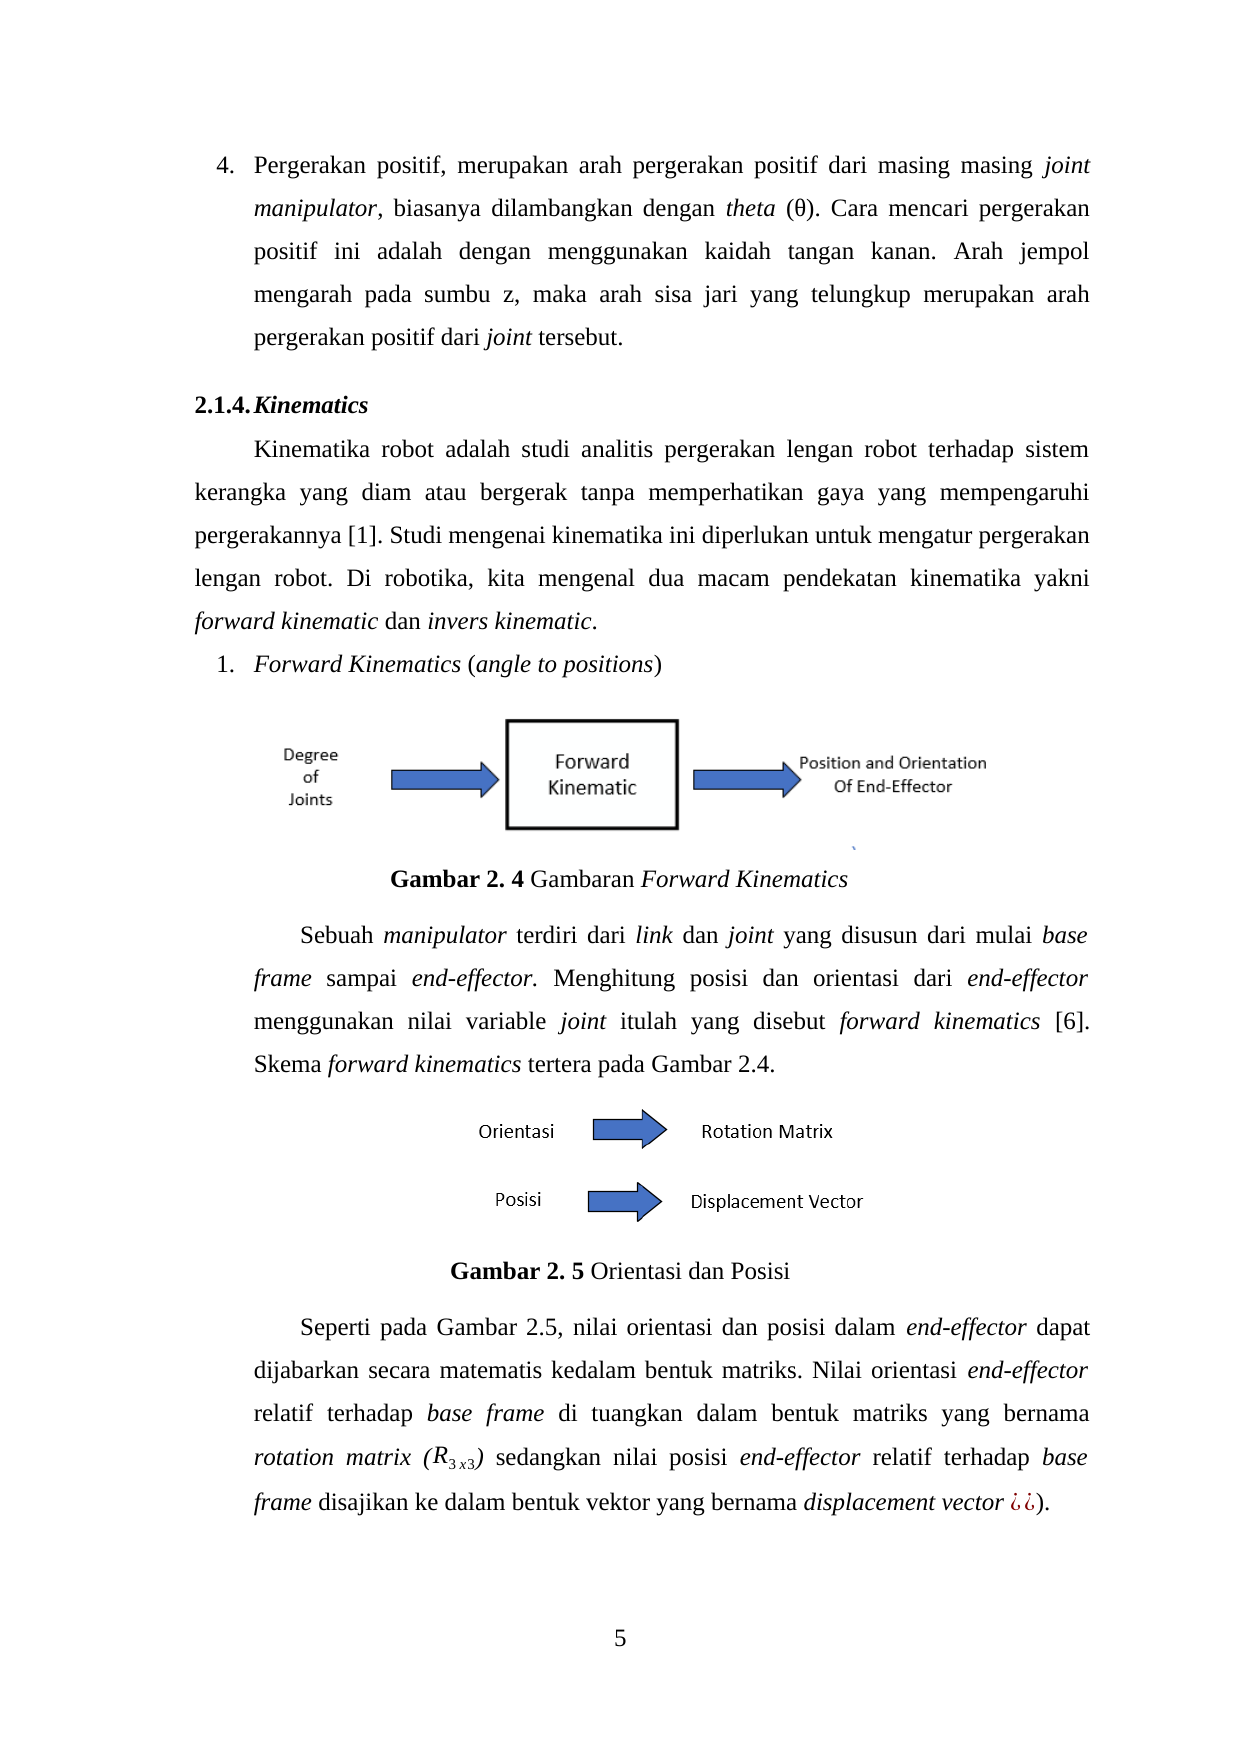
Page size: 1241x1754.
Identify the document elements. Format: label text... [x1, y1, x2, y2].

list Forward Kinematics (angle to positions) [216, 649, 1090, 678]
picture [467, 1104, 877, 1226]
picture [262, 692, 993, 850]
subtitle Kinematics [194, 391, 1090, 419]
text Gambar 2. 4 Gambaran Forward Kinematics [150, 864, 1090, 893]
text Seperti pada Gambar 2.5, nilai orientasi dan posisi dalam end-effector dapat dijabarkan secara matematis kedalam bentuk matriks. Nilai orientasi end-effector relatif terhadap base frame di tuangkan dalam bentuk matriks yang bernama rotation matrix () sedangkan nilai posisi end-effector relatif terhadap base frame disajikan ke dalam bentuk vektor yang bernama displacement vector ). [253, 1312, 1090, 1516]
list Kinematika robot adalah studi analitis pergerakan lengan robot terhadap sistem kerangka yang diam atau bergerak tanpa memperhatikan gaya yang mempengaruhi pergerakannya [1]. Studi mengenai kinematika ini diperlukan untuk mengatur pergerakan lengan robot. Di robotika, kita mengenal dua macam pendekatan kinematika yakni forward kinematic dan invers kinematic. [194, 434, 1090, 635]
list Pergerakan positif, merupakan arah pergerakan positif dari masing masing joint manipulator, biasanya dilambangkan dengan theta (θ). Cara mencari pergerakan positif ini adalah dengan menggunakan kaidah tangan kanan. Arah jempol mengarah pada sumbu z, maka arah sisa jari yang telungkup merupakan arah pergerakan positif dari joint tersebut. [216, 150, 1090, 351]
text Gambar 2. 5 Orientasi dan Posisi [150, 1256, 1090, 1285]
list Sebuah manipulator terdiri dari link dan joint yang disusun dari mulai base frame sampai end-effector. Menghitung posisi dan orientasi dari end-effector menggunakan nilai variable joint itulah yang disebut forward kinematics [6]. Skema forward kinematics tertera pada Gambar 2.4. [253, 920, 1090, 1078]
